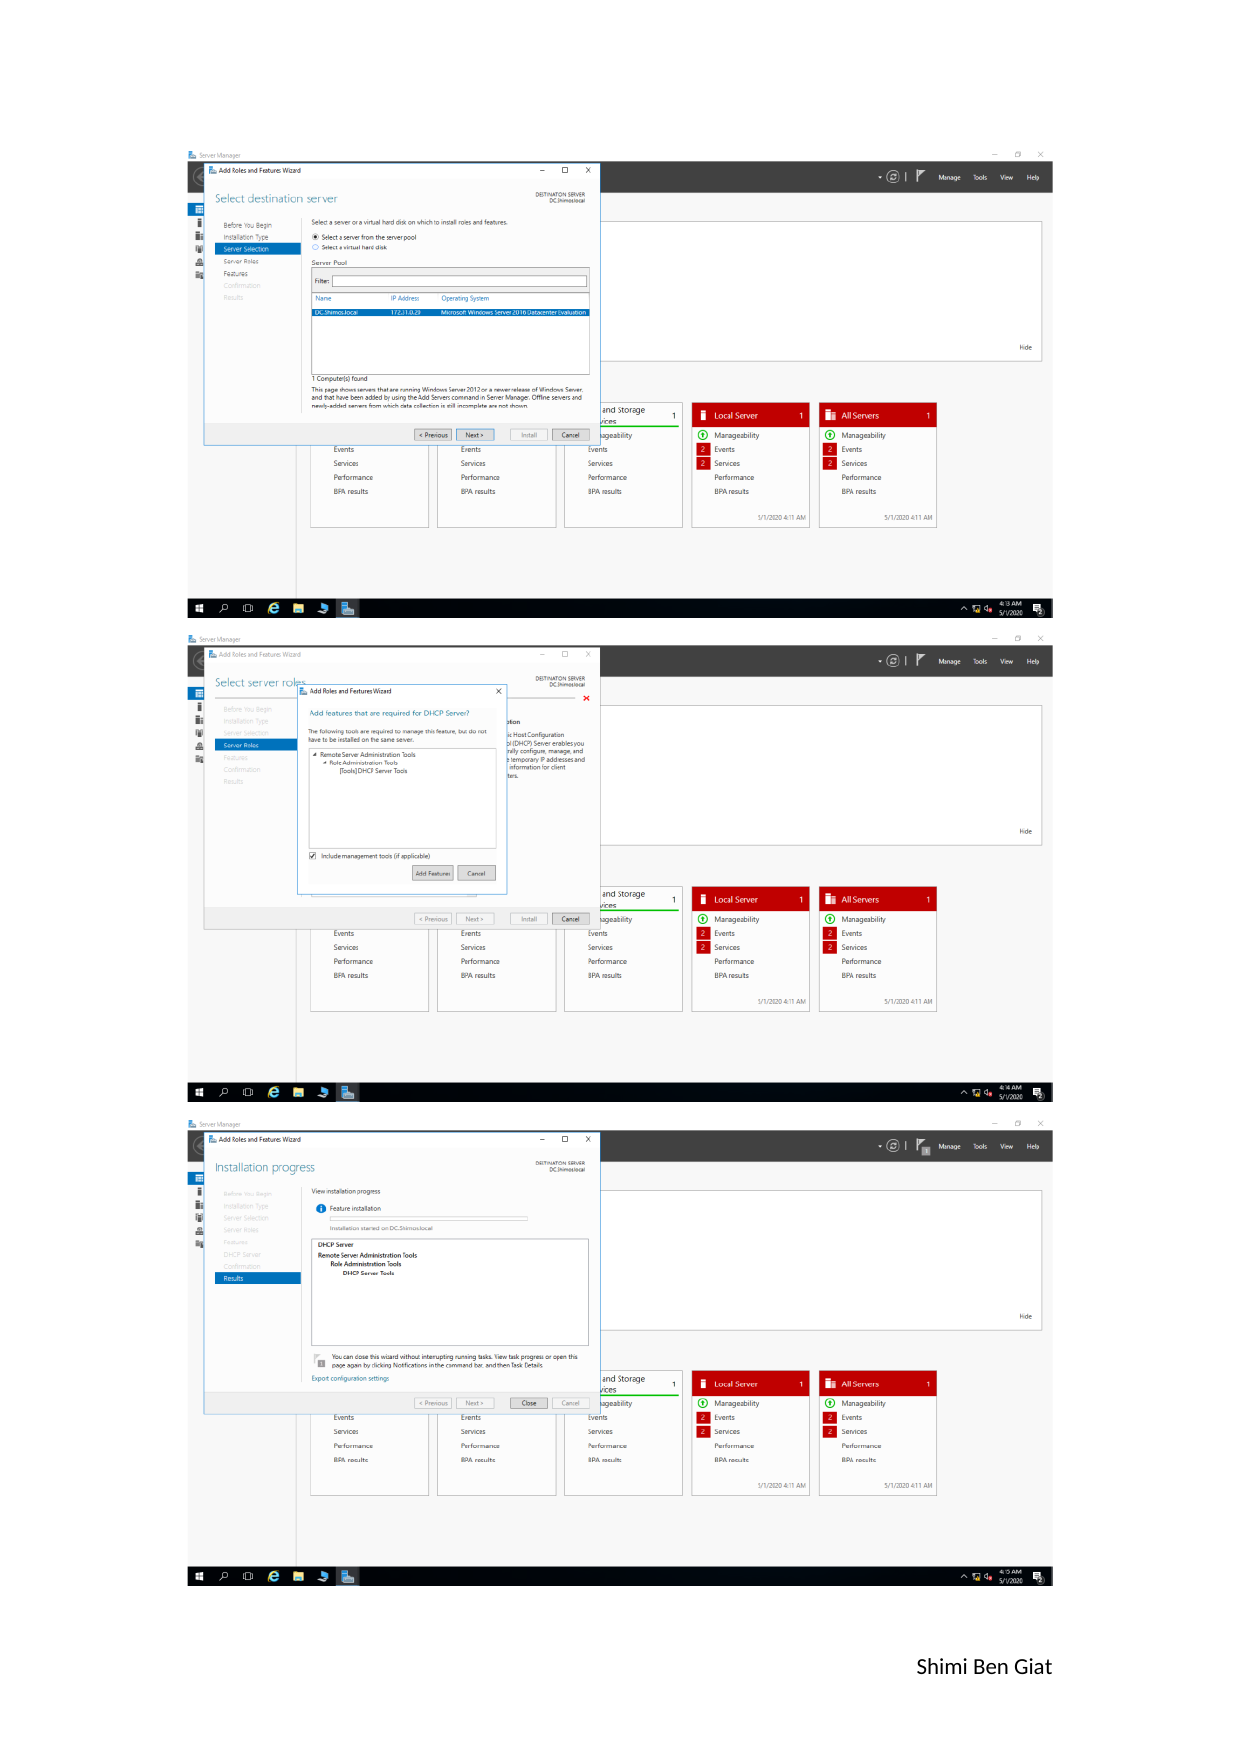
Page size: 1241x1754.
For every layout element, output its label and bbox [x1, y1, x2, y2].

picture [187, 1118, 1053, 1586]
picture [187, 634, 1053, 1102]
picture [187, 150, 1053, 618]
